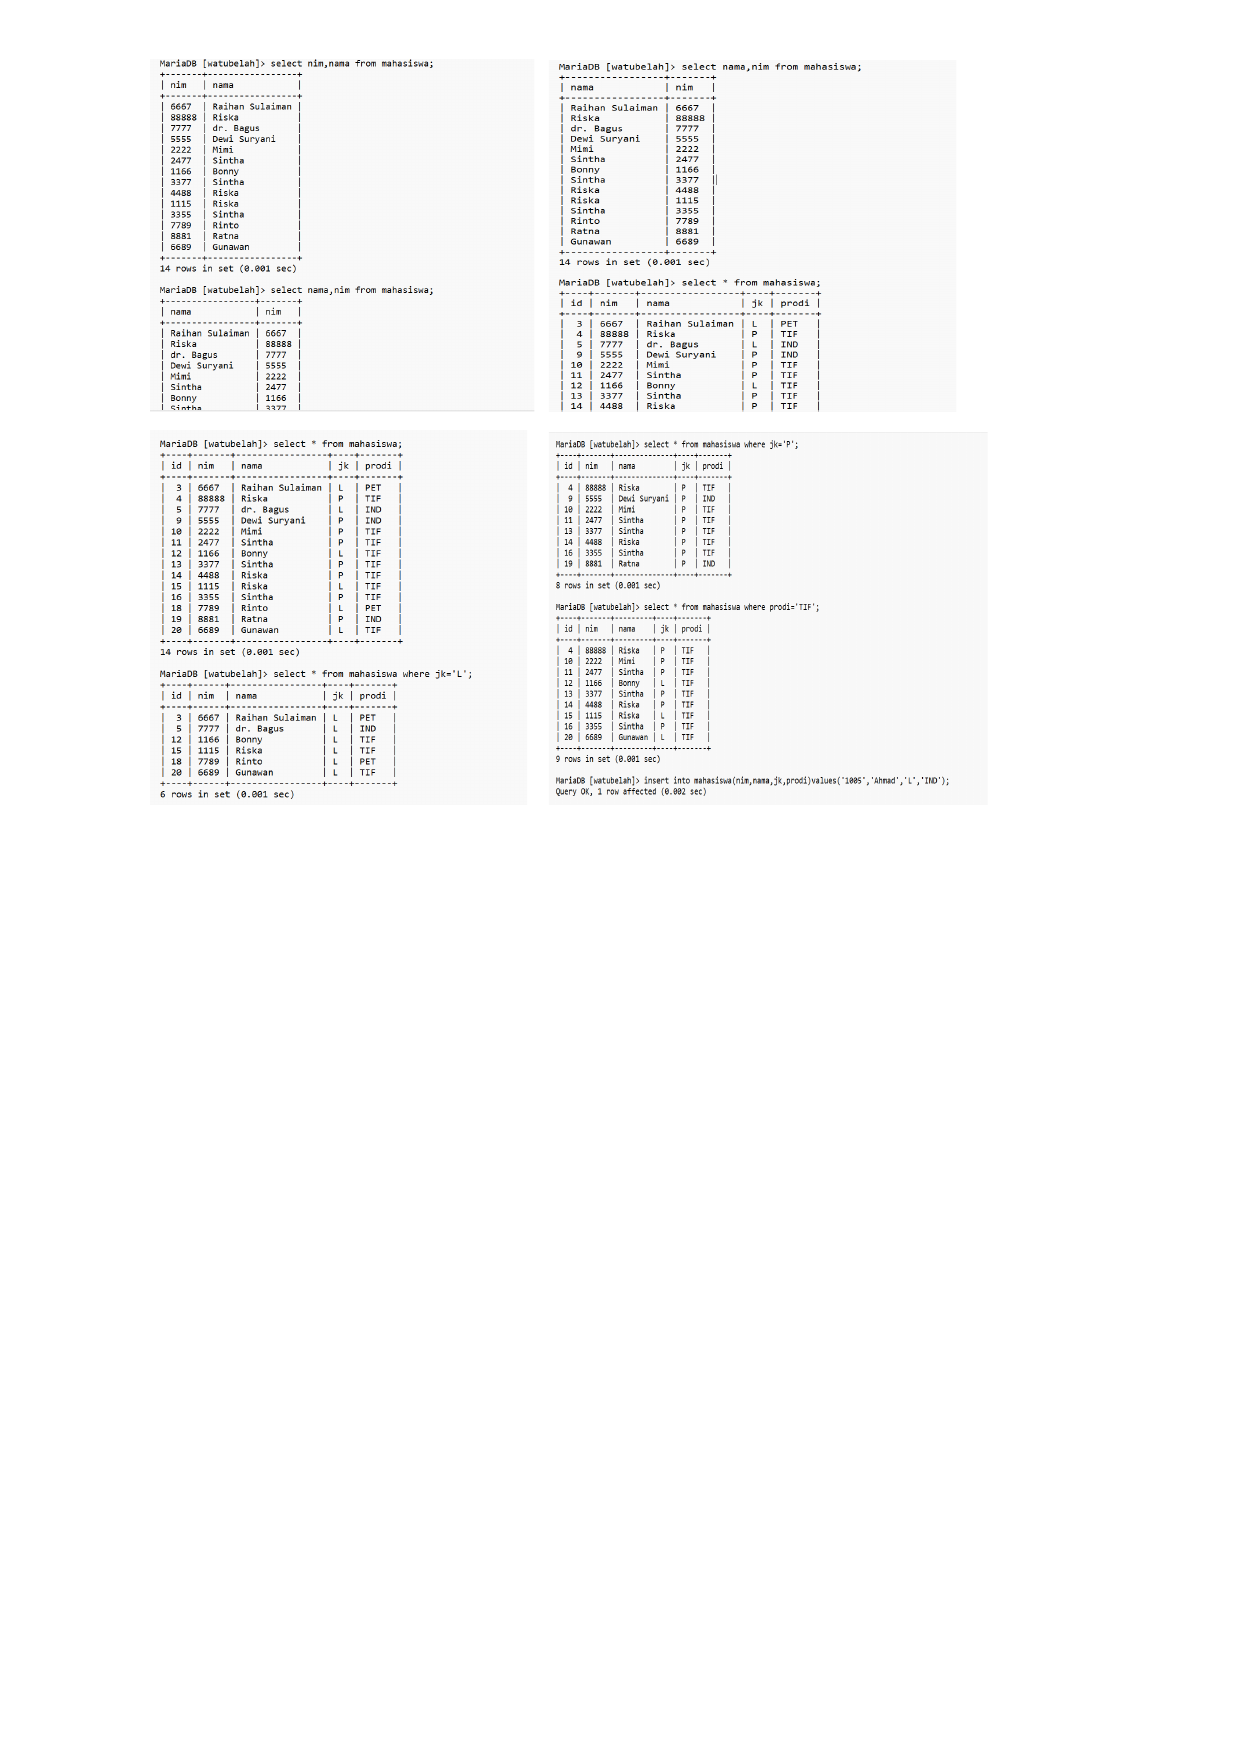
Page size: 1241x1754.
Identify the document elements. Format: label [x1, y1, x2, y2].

picture [548, 432, 988, 805]
picture [548, 60, 957, 412]
picture [150, 59, 535, 412]
picture [150, 430, 528, 805]
